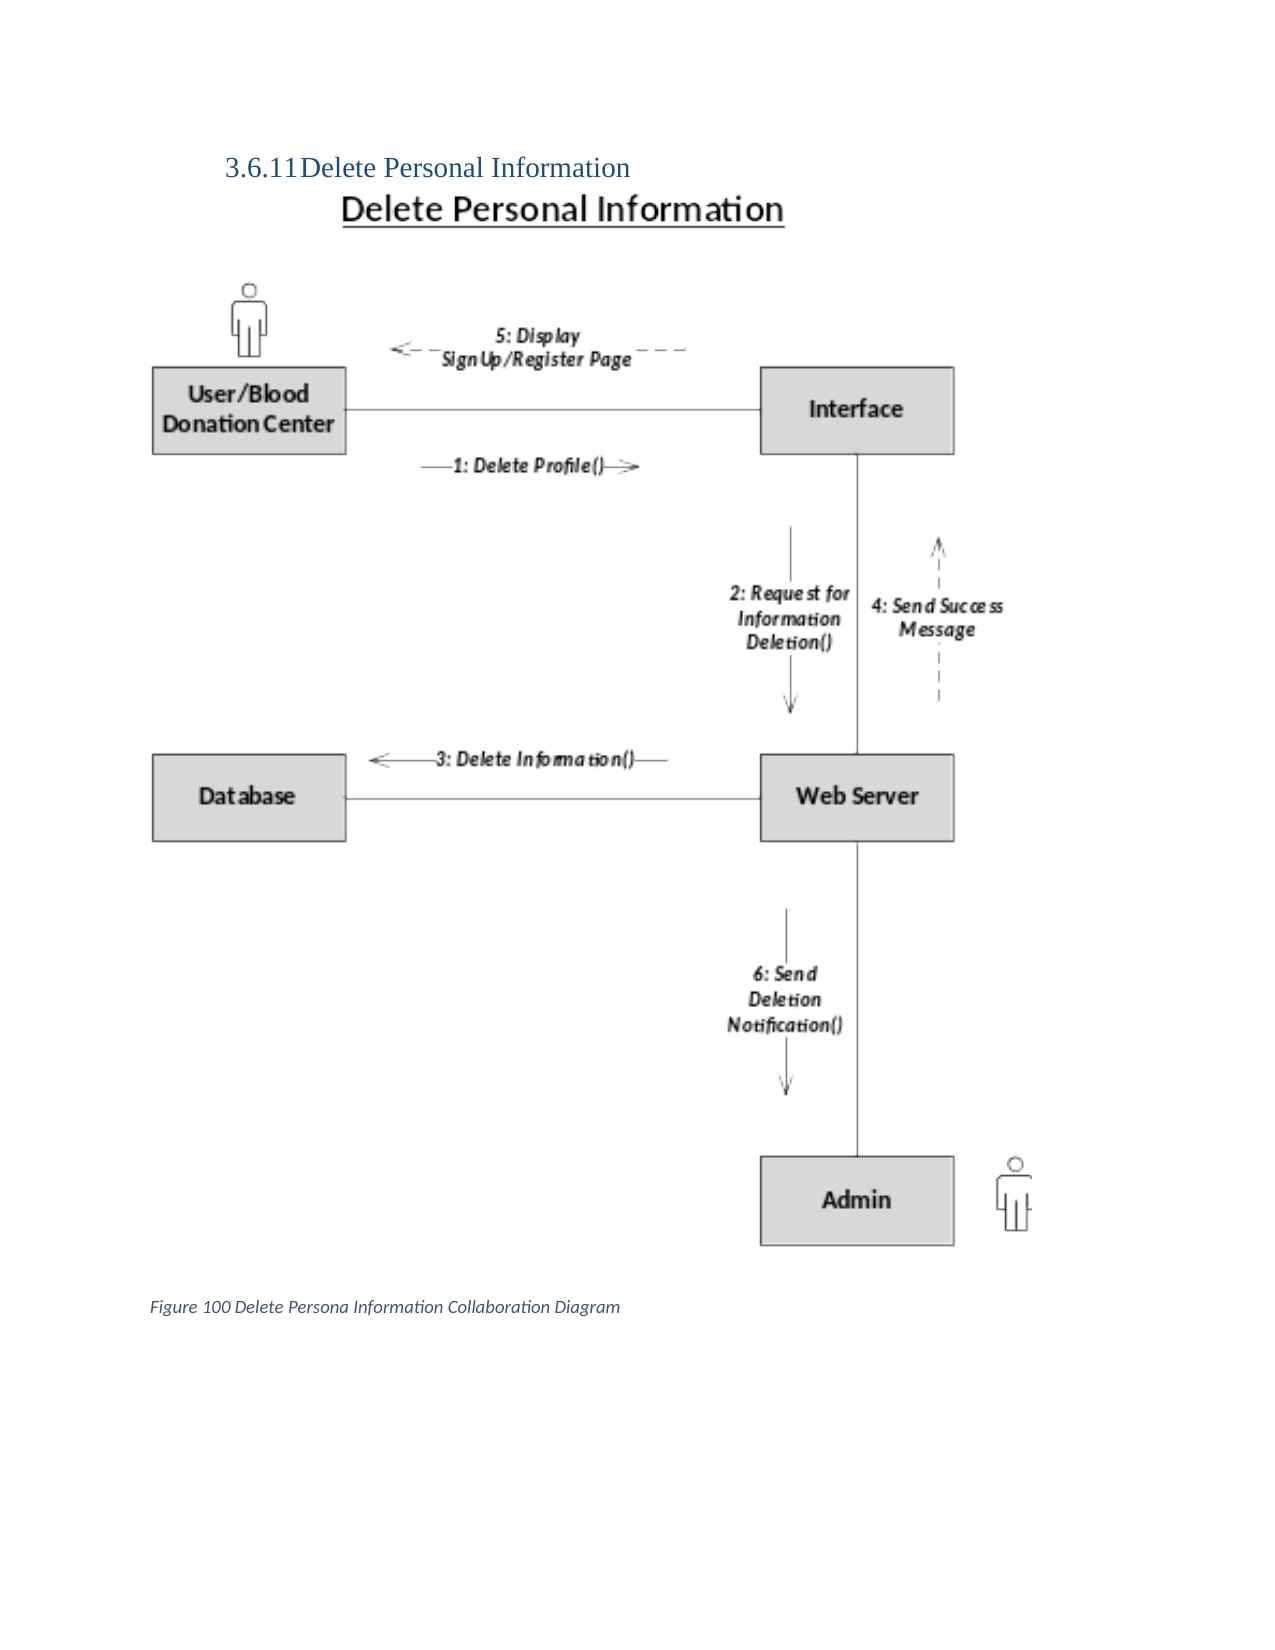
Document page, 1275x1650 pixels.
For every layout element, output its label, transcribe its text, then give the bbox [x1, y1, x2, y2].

subtitle Delete Personal Information [225, 150, 1125, 183]
